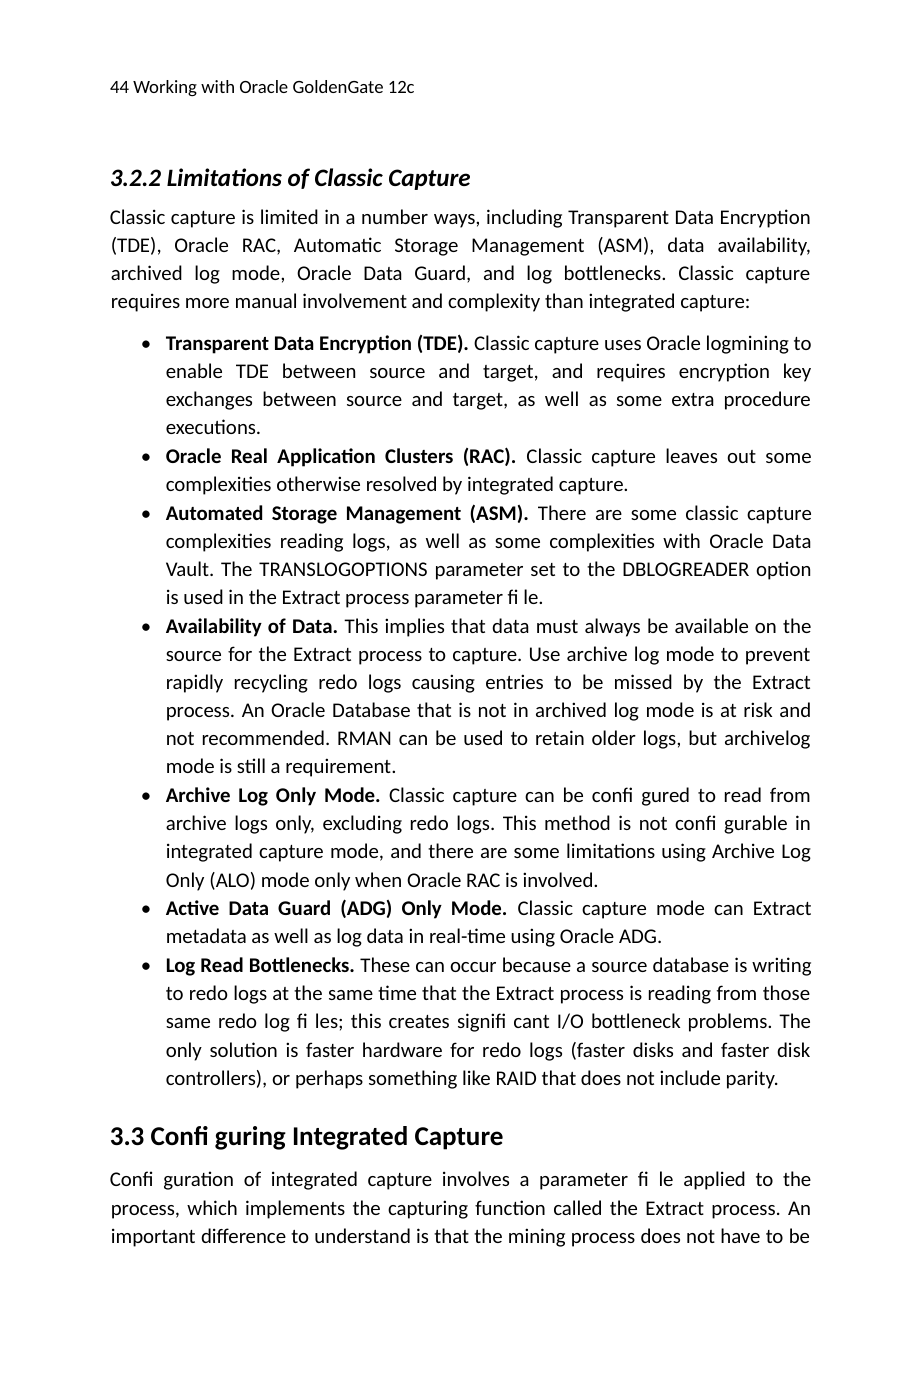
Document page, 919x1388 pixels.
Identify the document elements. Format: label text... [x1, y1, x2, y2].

list Oracle Real Application Clusters (RAC). Classic capture leaves out some complexities otherwise resolved by integrated capture. [141, 443, 812, 497]
list Log Read Bottlenecks. These can occur because a source database is writing to redo logs at the same time that the Extract process is reading from those same redo log fi les; this creates signifi cant I/O bottleneck problems. The only solution is faster hardware for redo logs (faster disks and faster disk controllers), or perhaps something like RAID that does not include parity. [141, 952, 812, 1090]
list Archive Log Only Mode. Classic capture can be confi gured to read from archive logs only, excluding redo logs. This method is not confi gurable in integrated capture mode, and there are some limitations using Archive Log Only (ALO) mode only when Oracle RAC is involved. [141, 782, 812, 892]
text Classic capture is limited in a number ways, including Transparent Data Encryption (TDE), Oracle RAC, Automatic Storage Management (ASM), data availability, archived log mode, Oracle Data Guard, and log bottlenecks. Classic capture requires more manual involvement and complexity than integrated capture: [109, 204, 812, 314]
list Active Data Guard (ADG) Only Mode. Classic capture mode can Extract metadata as well as log data in real-time using Oracle ADG. [141, 896, 812, 949]
subtitle 3.3 Confi guring Integrated Capture [109, 1119, 775, 1152]
list Transparent Data Encryption (TDE). Classic capture uses Oracle logmining to enable TDE between source and target, and requires encryption key exchanges between source and target, as well as some extra procedure executions. [141, 330, 812, 440]
list Availability of Data. This implies that data must always be available on the source for the Extract process to capture. Use archive log mode to prevent rapidly recycling redo logs causing entries to be missed by the Extract process. An Oracle Database that is not in archived log mode is at risk and not recommended. RMAN can be used to retain older logs, but archivelog mode is still a requirement. [141, 613, 812, 779]
list Automated Storage Management (ASM). There are some classic capture complexities reading logs, as well as some complexities with Oracle Data Vault. The TRANSLOGOPTIONS parameter set to the DBLOGREADER option is used in the Extract process parameter fi le. [141, 500, 812, 610]
subtitle 3.2.2 Limitations of Classic Capture [109, 162, 809, 193]
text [109, 1167, 812, 1248]
